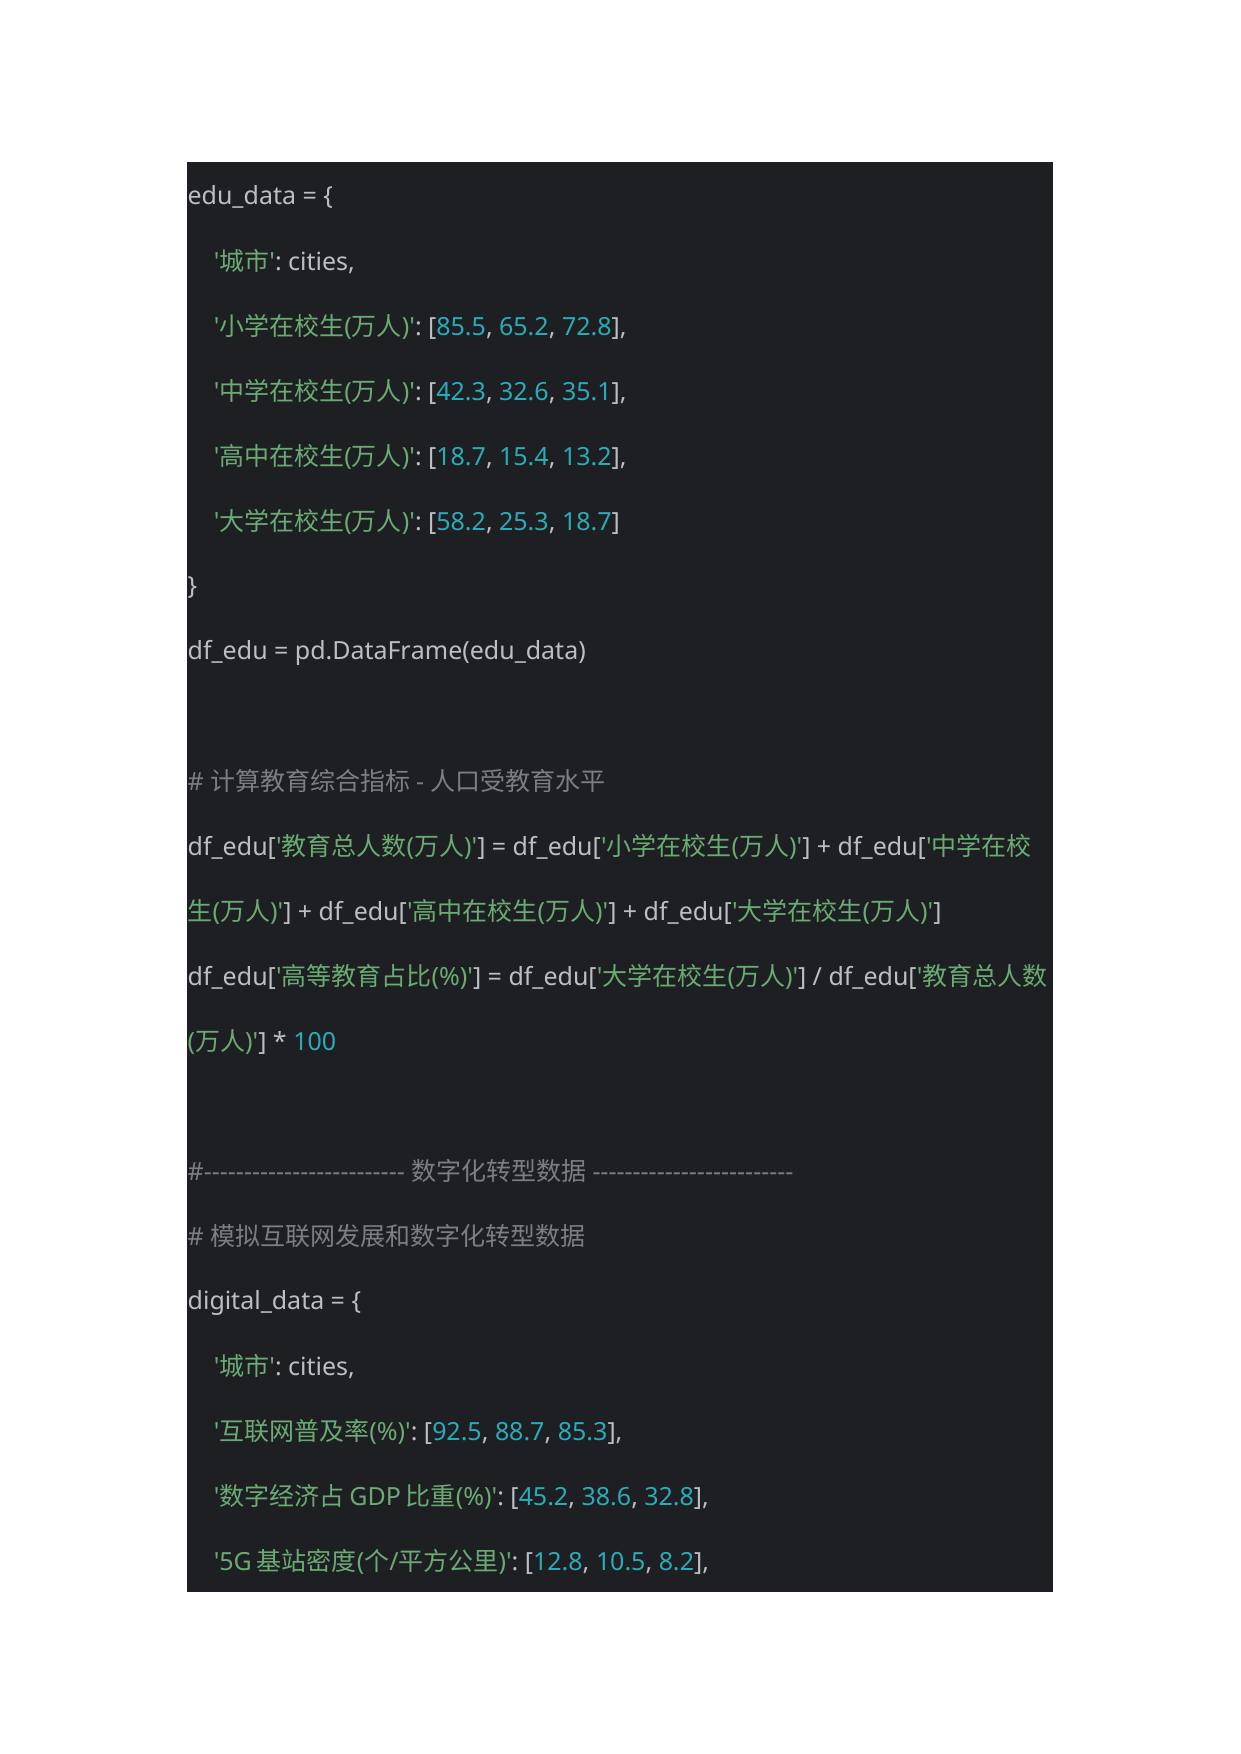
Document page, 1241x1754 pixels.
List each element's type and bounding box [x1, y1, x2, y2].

text [187, 162, 1053, 1592]
